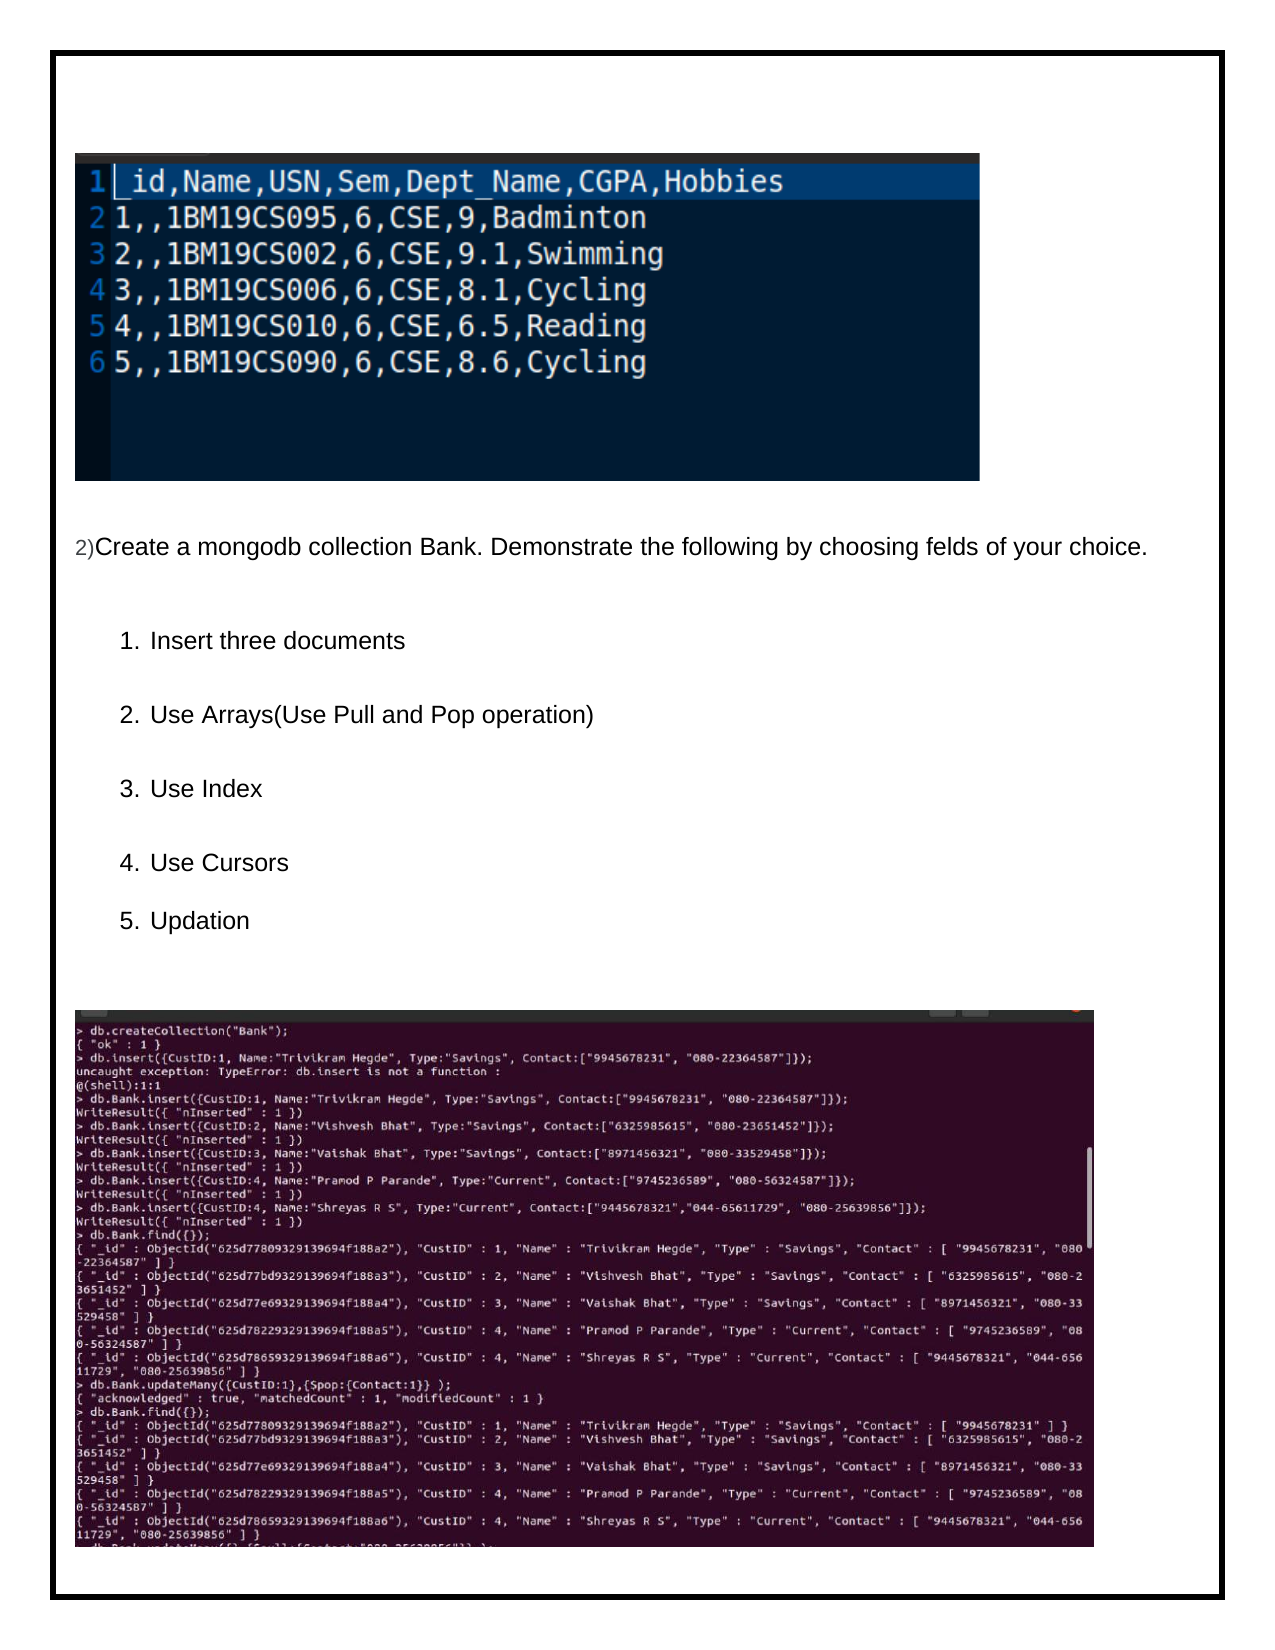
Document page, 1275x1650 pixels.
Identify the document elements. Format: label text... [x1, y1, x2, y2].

list Updation [119, 906, 1200, 934]
list Use Index [119, 774, 1200, 803]
list Insert three documents [119, 626, 1200, 654]
list Use Cursors [119, 848, 1200, 877]
list Use Arrays(Use Pull and Pop operation) [119, 700, 1200, 729]
picture [75, 1010, 1094, 1547]
picture [75, 153, 980, 481]
text 2)Create a mongodb collection Bank. Demonstrate the following by choosing felds of your choice. [75, 531, 1200, 560]
